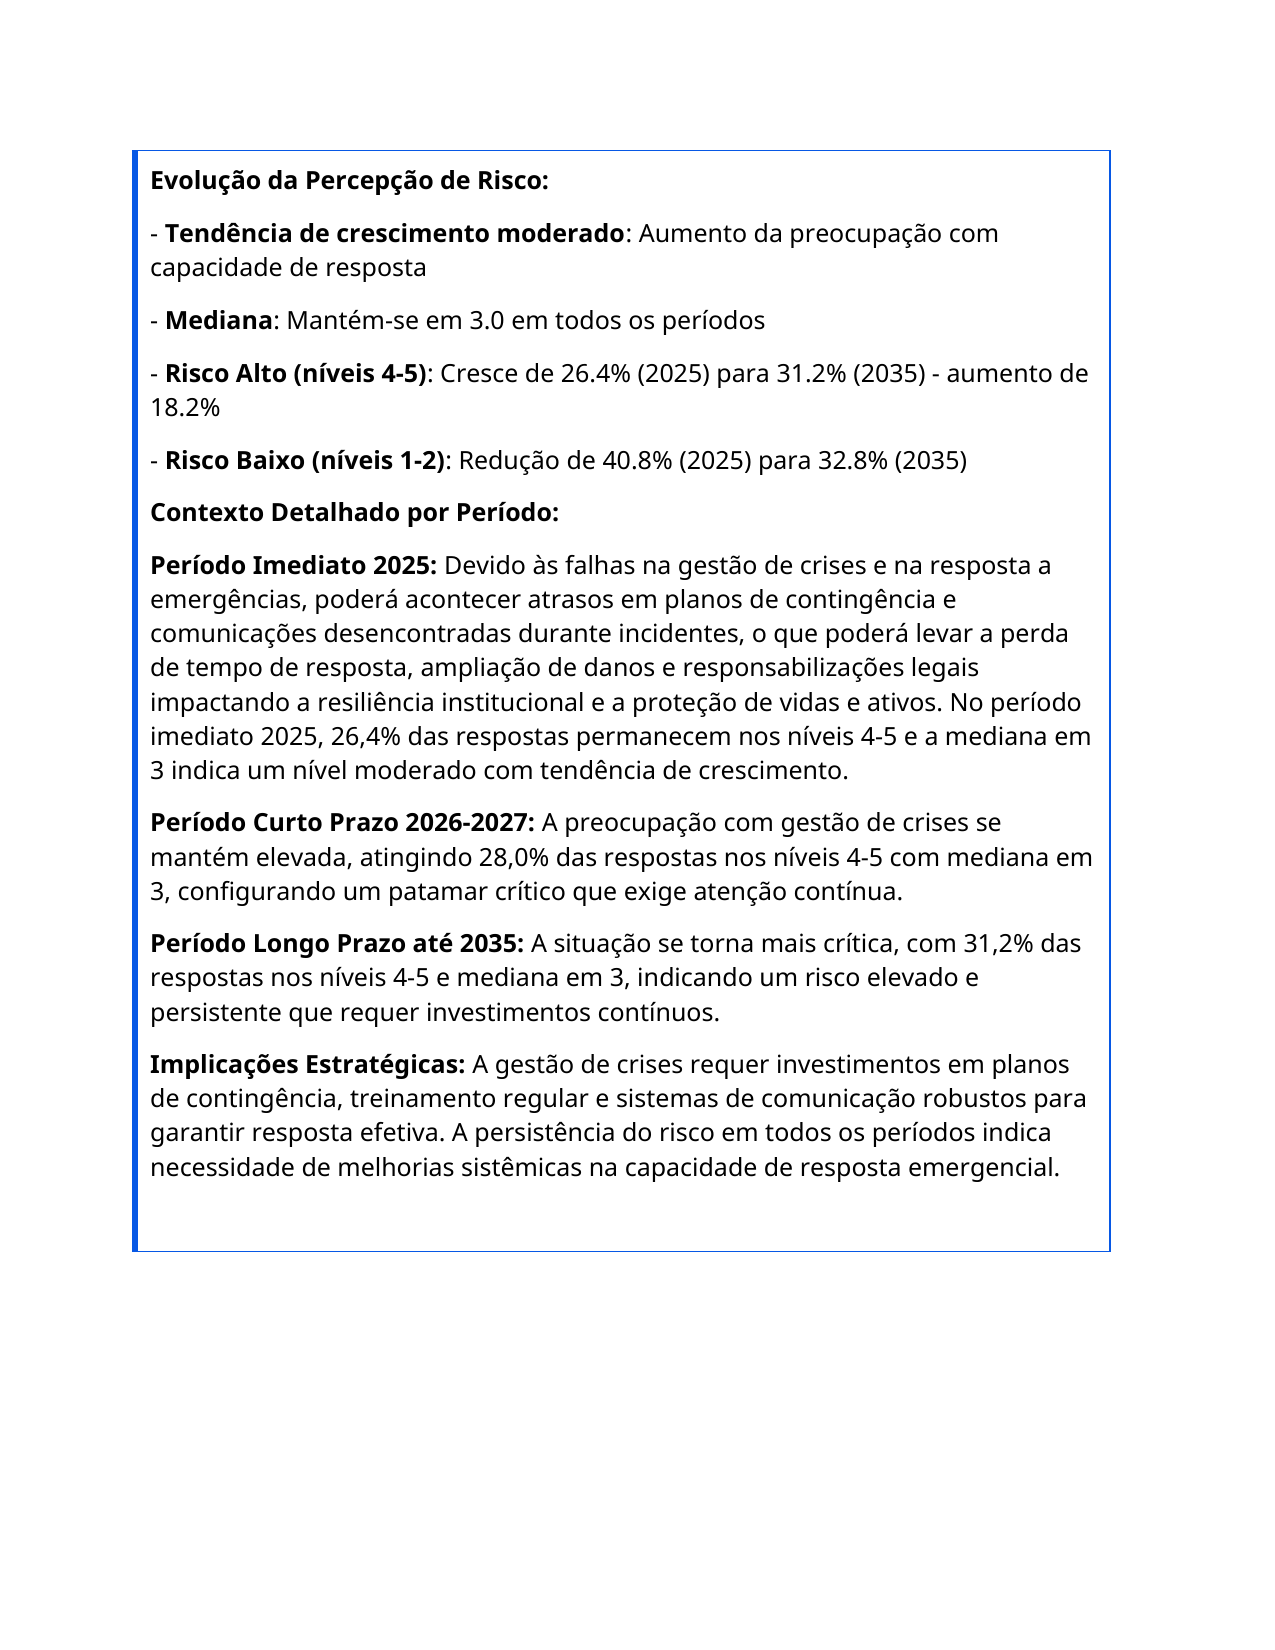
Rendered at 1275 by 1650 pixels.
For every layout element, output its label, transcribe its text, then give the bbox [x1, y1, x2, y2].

table_cell Evolução da Percepção de Risco: - Tendência de crescimento moderado: Aumento da preocupação com capacidade de resposta - Mediana: Mantém-se em 3.0 em todos os períodos - Risco Alto (níveis 4-5): Cresce de 26.4% (2025) para 31.2% (2035) - aumento de 18.2% - Risco Baixo (níveis 1-2): Redução de 40.8% (2025) para 32.8% (2035) Contexto Detalhado por Período: Período Imediato 2025: Devido às falhas na gestão de crises e na resposta a emergências, poderá acontecer atrasos em planos de contingência e comunicações desencontradas durante incidentes, o que poderá levar a perda de tempo de resposta, ampliação de danos e responsabilizações legais impactando a resiliência institucional e a proteção de vidas e ativos. No período imediato 2025, 26,4% das respostas permanecem nos níveis 4-5 e a mediana em 3 indica um nível moderado com tendência de crescimento. Período Curto Prazo 2026-2027: A preocupação com gestão de crises se mantém elevada, atingindo 28,0% das respostas nos níveis 4-5 com mediana em 3, configurando um patamar crítico que exige atenção contínua. Período Longo Prazo até 2035: A situação se torna mais crítica, com 31,2% das respostas nos níveis 4-5 e mediana em 3, indicando um risco elevado e persistente que requer investimentos contínuos. Implicações Estratégicas: A gestão de crises requer investimentos em planos de contingência, treinamento regular e sistemas de comunicação robustos para garantir resposta efetiva. A persistência do risco em todos os períodos indica necessidade de melhorias sistêmicas na capacidade de resposta emergencial. [138, 151, 1109, 1251]
